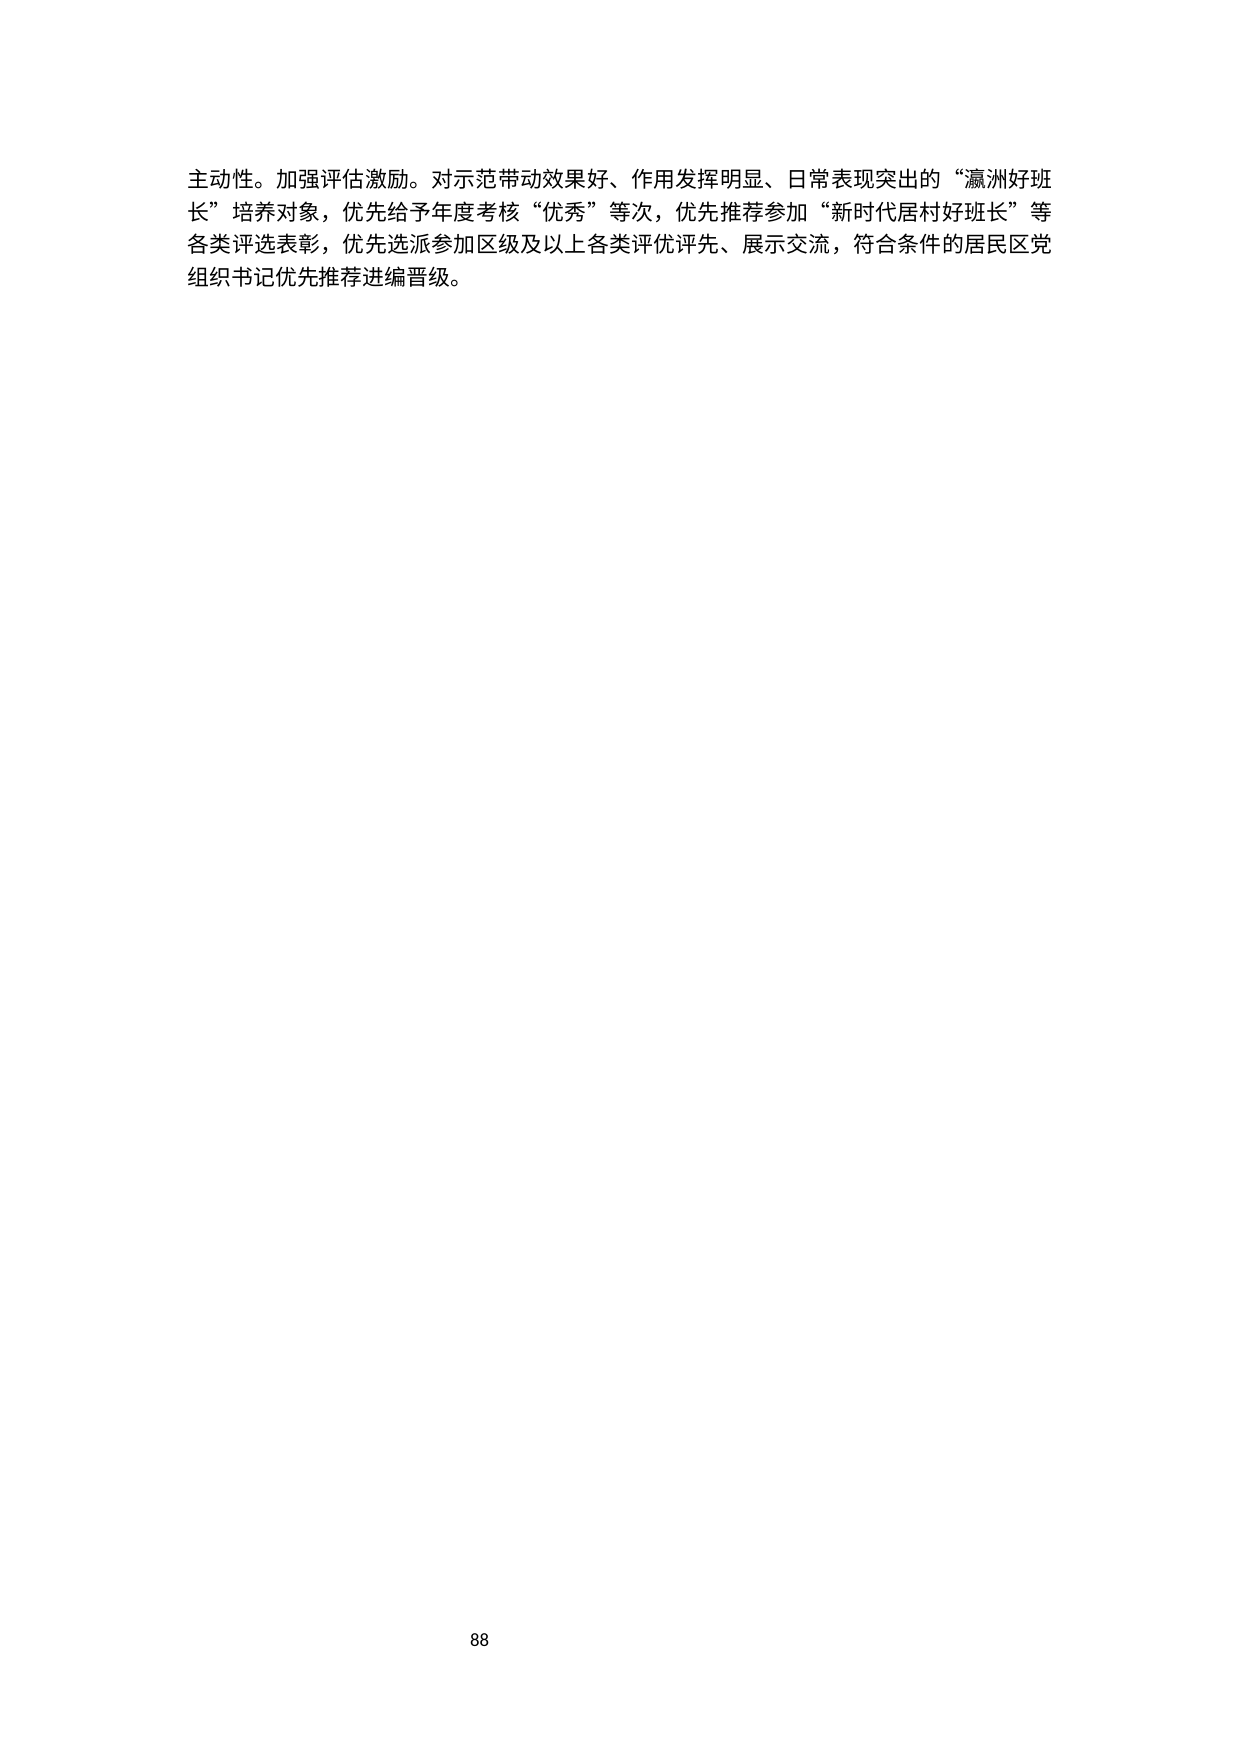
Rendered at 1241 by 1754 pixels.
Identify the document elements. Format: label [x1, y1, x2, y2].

text [187, 162, 1053, 292]
